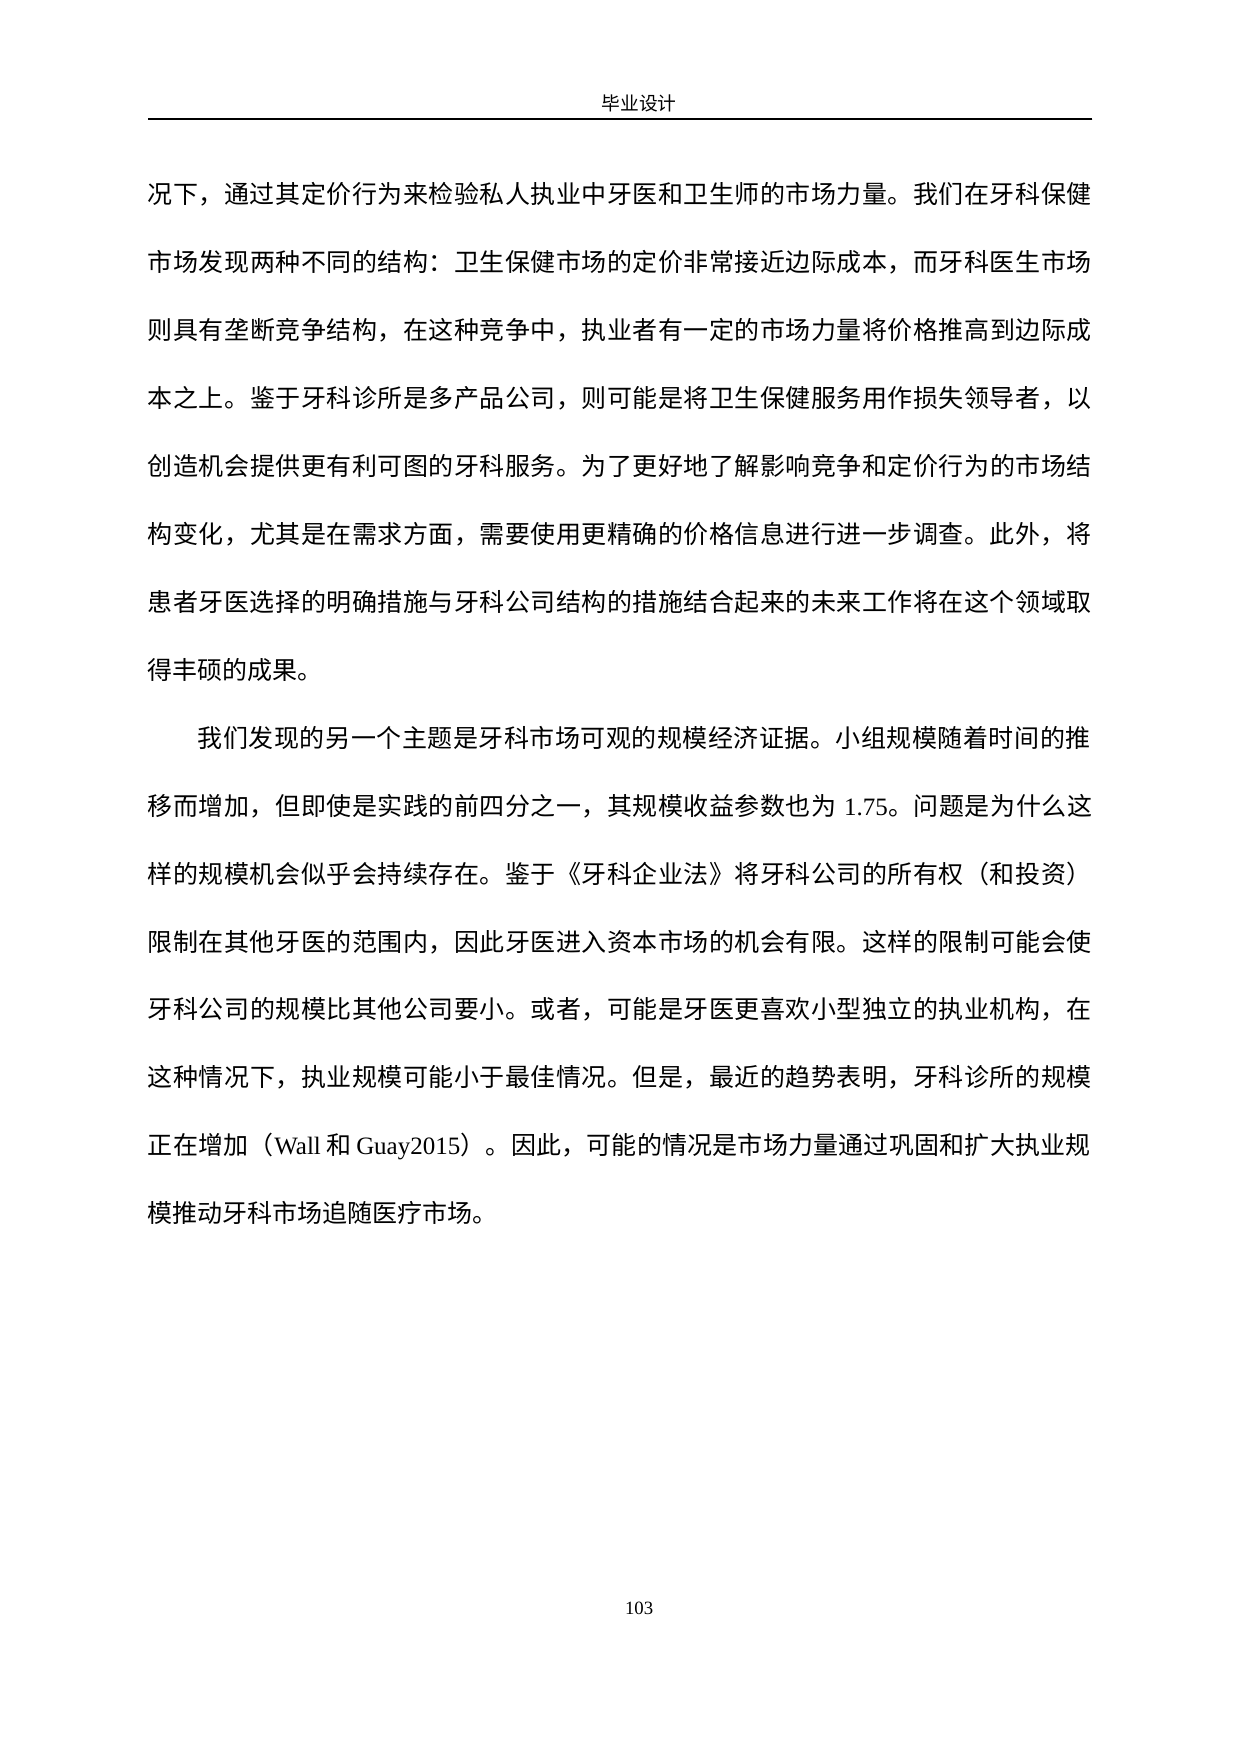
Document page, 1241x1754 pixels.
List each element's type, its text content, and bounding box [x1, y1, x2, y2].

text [148, 159, 1092, 702]
text 我们发现的另一个主题是牙科市场可观的规模经济证据。小组规模随着时间的推移而增加，但即使是实践的前四分之一，其规模收益参数也为1.75。问题是为什么这样的规模机会似乎会持续存在。鉴于《牙科企业法》将牙科公司的所有权（和投资）限制在其他牙医的范围内，因此牙医进入资本市场的机会有限。这样的限制可能会使牙科公司的规模比其他公司要小。或者，可能是牙医更喜欢小型独立的执业机构，在这种情况下，执业规模可能小于最佳情况。但是，最近的趋势表明，牙科诊所的规模正在增加（Wall和Guay2015）。因此，可能的情况是市场力量通过巩固和扩大执业规模推动牙科市场追随医疗市场。 [148, 702, 1092, 1246]
